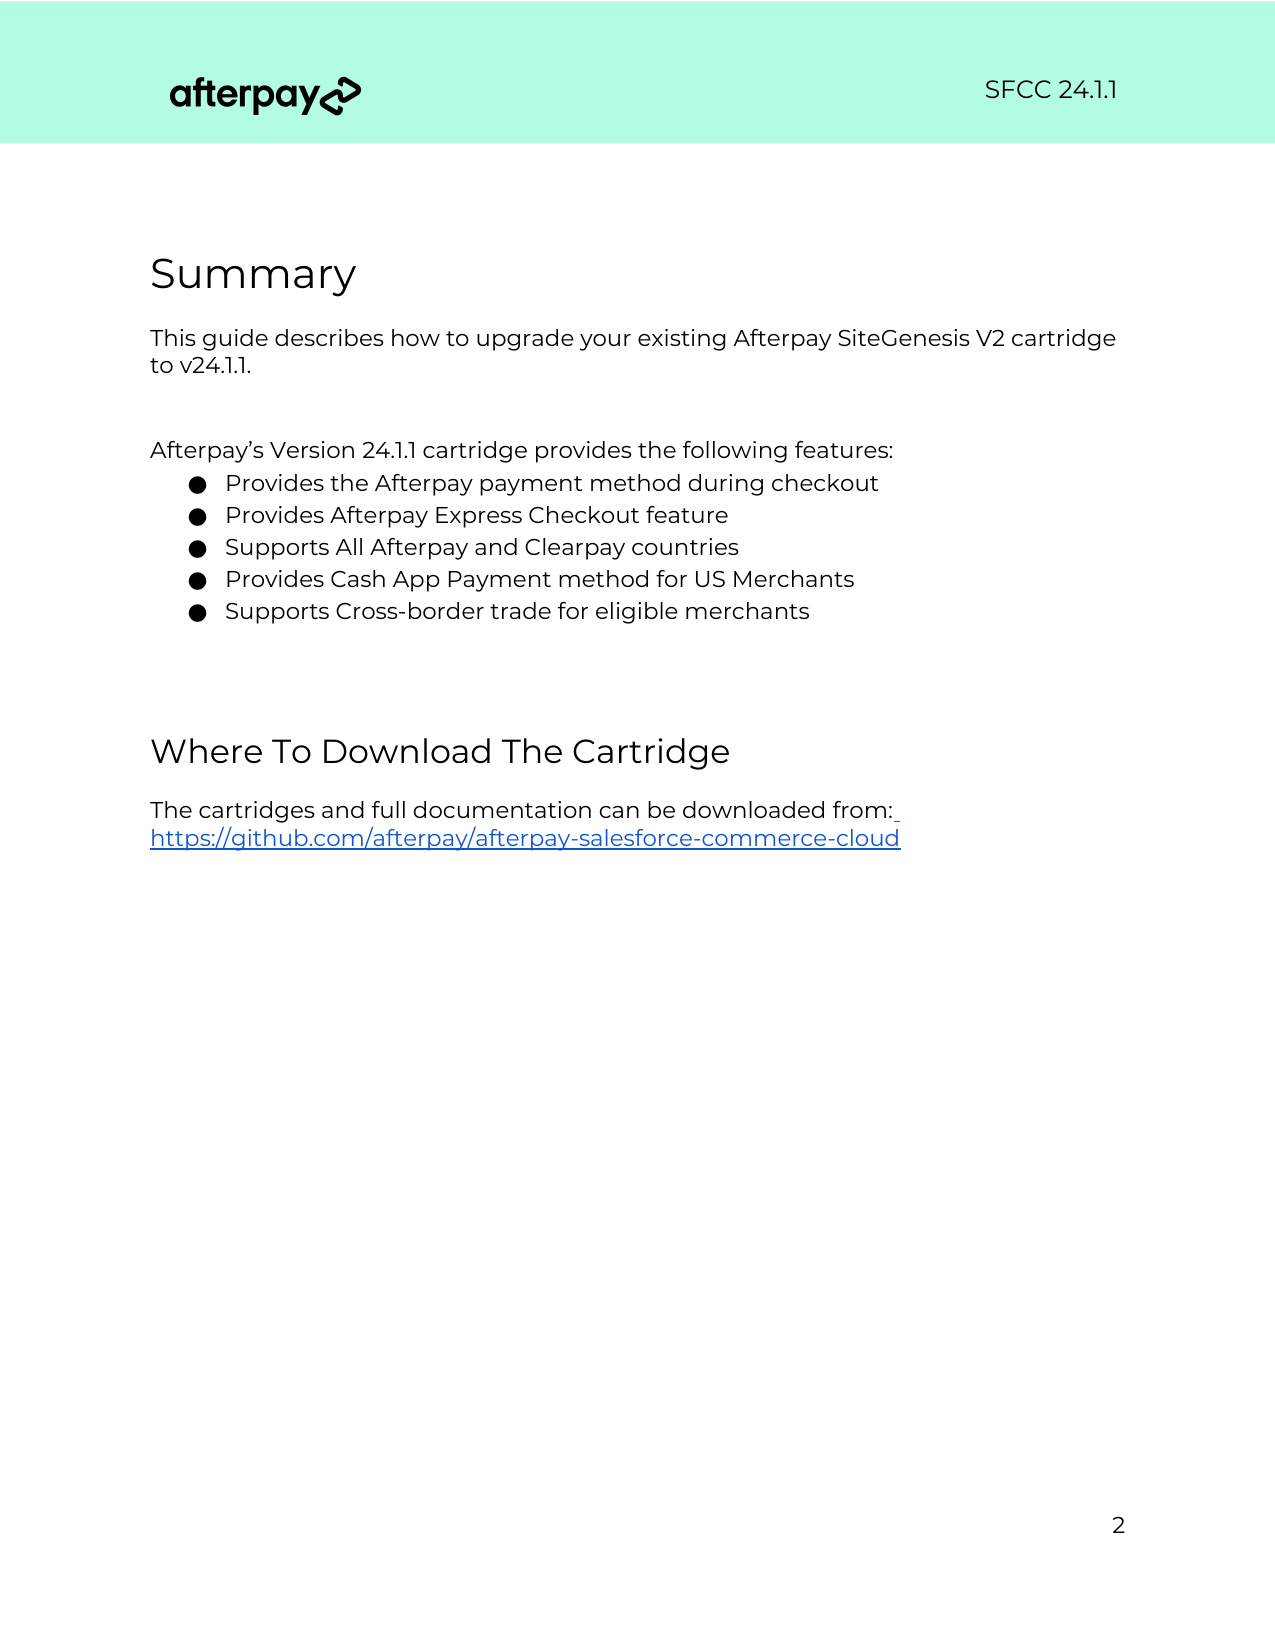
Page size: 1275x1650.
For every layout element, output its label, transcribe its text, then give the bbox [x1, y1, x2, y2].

text The cartridges and full documentation can be downloaded from: https://github.com/afterpay/afterpay-salesforce-commerce-cloud [150, 796, 1125, 852]
list Provides Afterpay Express Checkout feature [187, 501, 1125, 529]
subtitle Where To Download The Cartridge [150, 731, 1125, 771]
list Supports Cross-border trade for eligible merchants [187, 597, 1125, 625]
list Provides Cash App Payment method for US Merchants [187, 565, 1125, 593]
list Supports All Afterpay and Clearpay countries [187, 533, 1125, 561]
subtitle Summary [150, 248, 1125, 299]
text Afterpay’s Version 24.1.1 cartridge provides the following features: [150, 404, 1125, 464]
picture [134, 48, 397, 144]
list Provides the Afterpay payment method during checkout [187, 469, 1125, 497]
text This guide describes how to upgrade your existing Afterpay SiteGenesis V2 cartridge to v24.1.1. [150, 324, 1125, 379]
